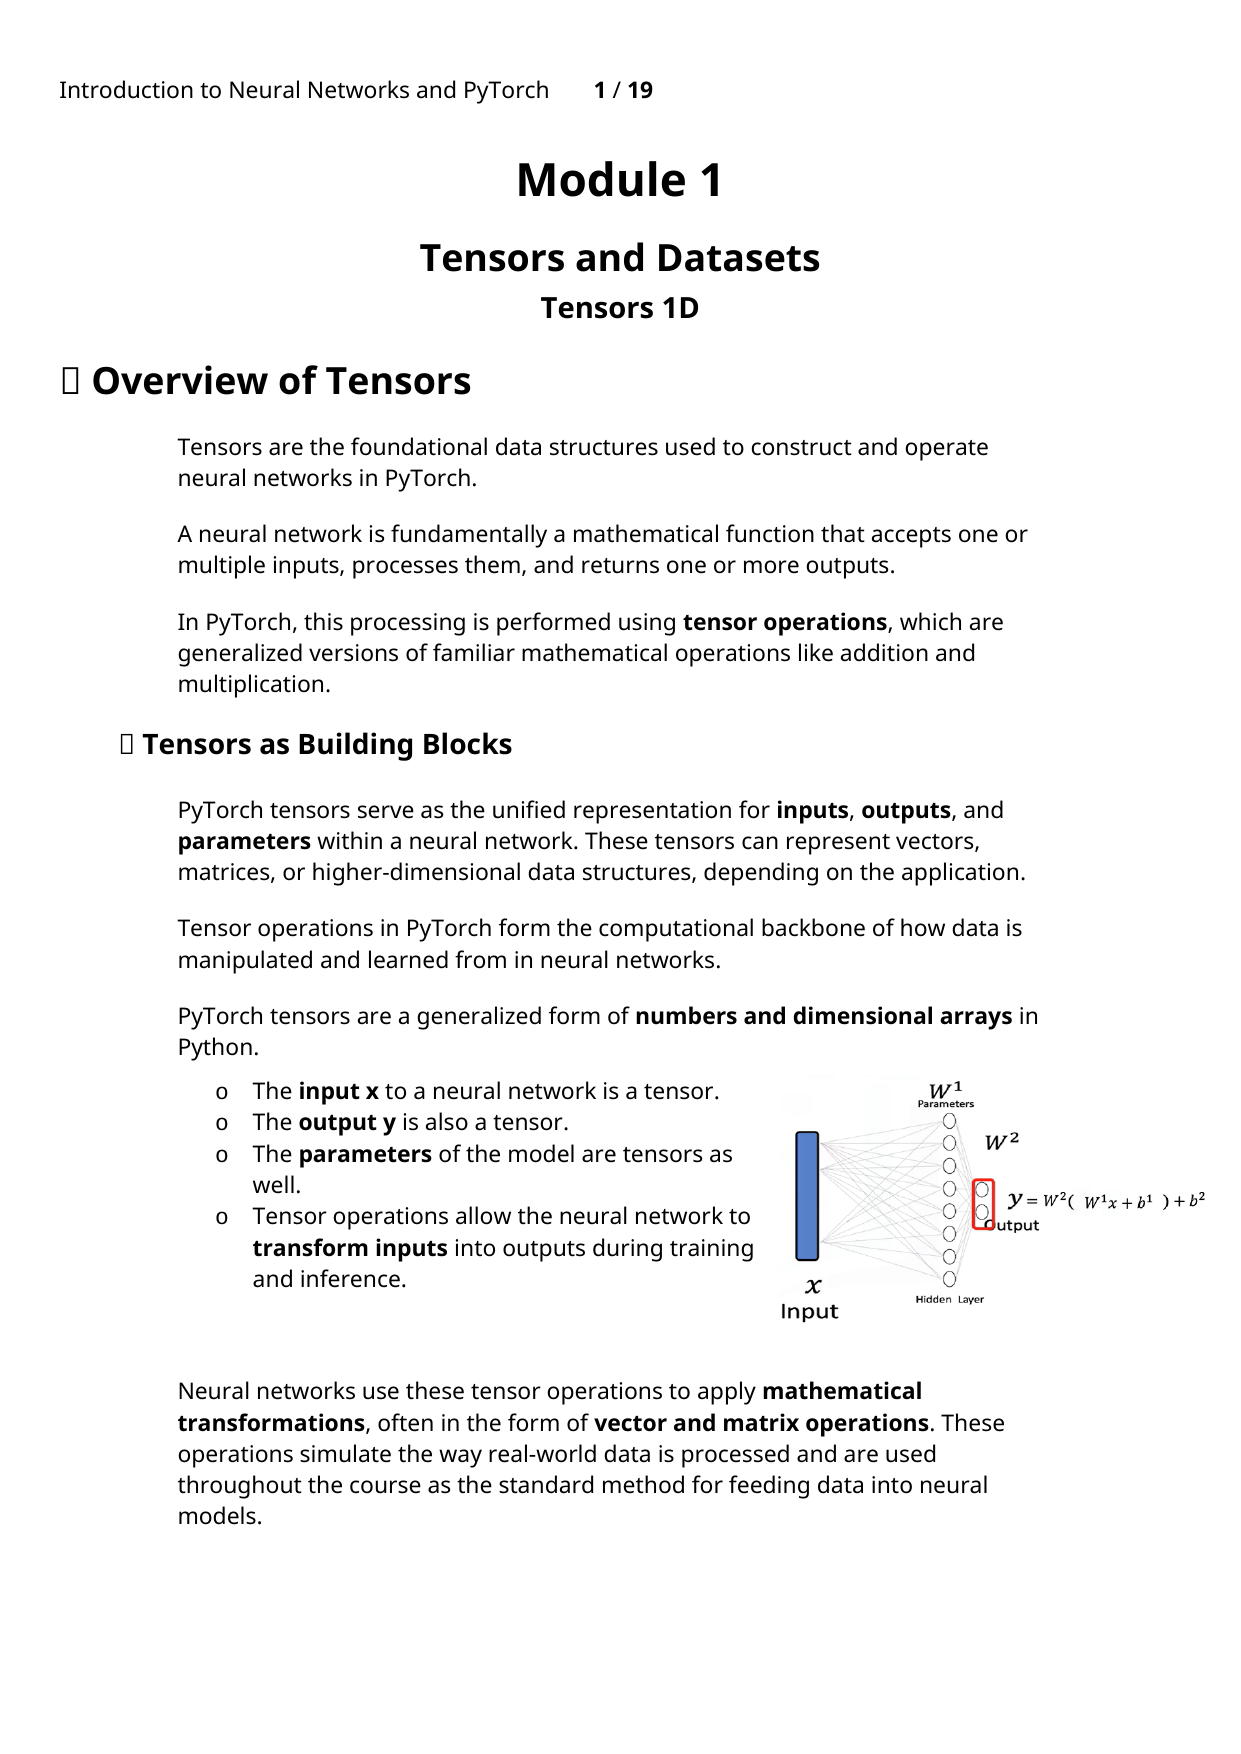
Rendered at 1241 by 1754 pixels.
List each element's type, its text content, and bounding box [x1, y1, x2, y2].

text PyTorch tensors are a generalized form of numbers and dimensional arrays in Python. [177, 1000, 1063, 1062]
text A neural network is fundamentally a mathematical function that accepts one or multiple inputs, processes them, and returns one or more outputs. [177, 518, 1063, 581]
list The parameters of the model are tensors as well. [215, 1137, 778, 1200]
text Tensors and Datasets [177, 232, 1063, 283]
subtitle Module 1 [177, 148, 1063, 210]
text Tensor operations in PyTorch form the computational backbone of how data is manipulated and learned from in neural networks. [177, 912, 1063, 975]
text Neural networks use these tensor operations to apply mathematical transformations, often in the form of vector and matrix operations. These operations simulate the way real-world data is processed and are used throughout the course as the standard method for feeding data into neural models. [177, 1375, 1063, 1531]
list The input x to a neural network is a tensor. [215, 1075, 778, 1106]
text In PyTorch, this processing is performed using tensor operations, which are generalized versions of familiar mathematical operations like addition and multiplication. [177, 606, 1063, 699]
text Tensors 1D [177, 287, 1063, 327]
subtitle 📌 Overview of Tensors [59, 355, 1063, 406]
text PyTorch tensors serve as the unified representation for inputs, outputs, and parameters within a neural network. These tensors can represent vectors, matrices, or higher-dimensional data structures, depending on the application. [177, 793, 1063, 887]
list Tensor operations allow the neural network to transform inputs into outputs during training and inference. [215, 1200, 778, 1294]
subtitle 🔹 Tensors as Building Blocks [118, 724, 1063, 763]
text Tensors are the foundational data structures used to construct and operate neural networks in PyTorch. [177, 431, 1063, 493]
list The output y is also a tensor. [215, 1106, 778, 1137]
picture [778, 1075, 1209, 1326]
